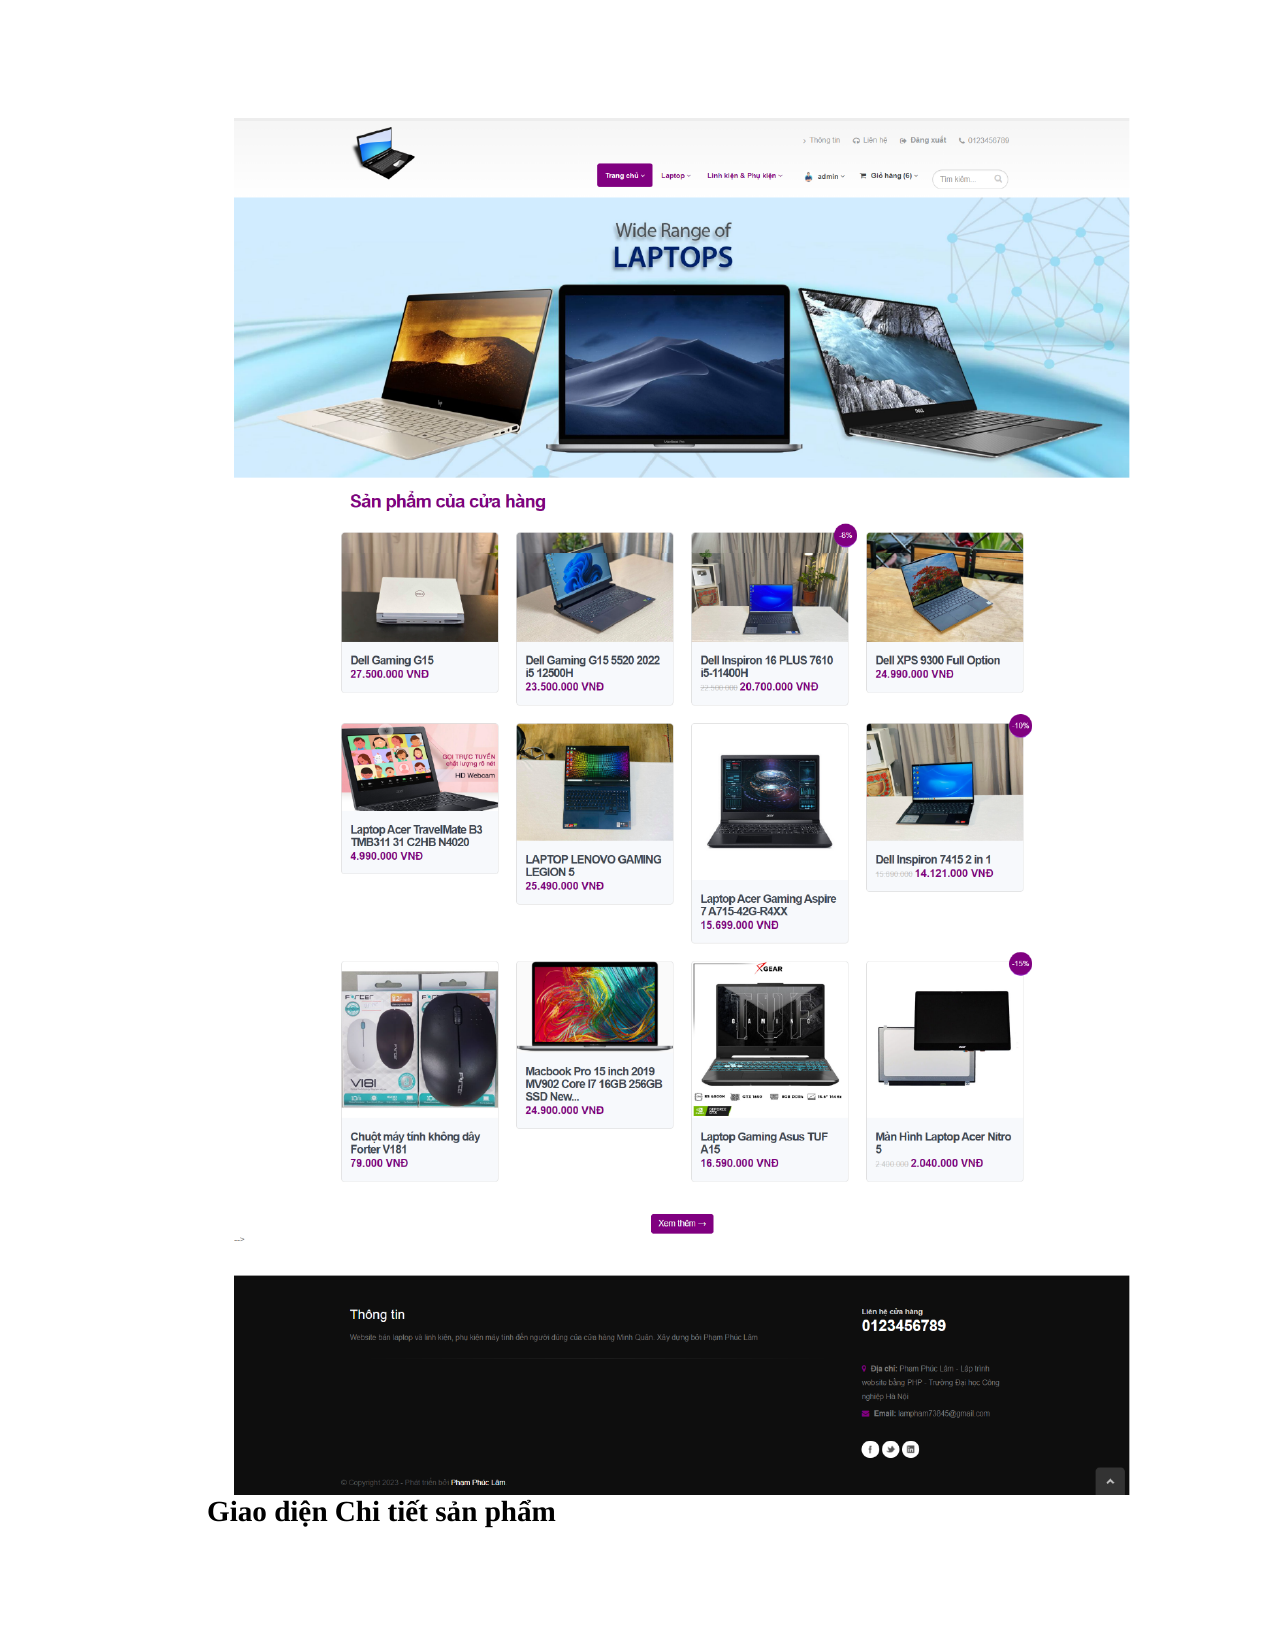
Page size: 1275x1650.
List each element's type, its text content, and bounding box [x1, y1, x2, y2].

picture [234, 118, 1130, 1495]
text Giao diện Chi tiết sản phẩm [207, 1494, 1157, 1528]
